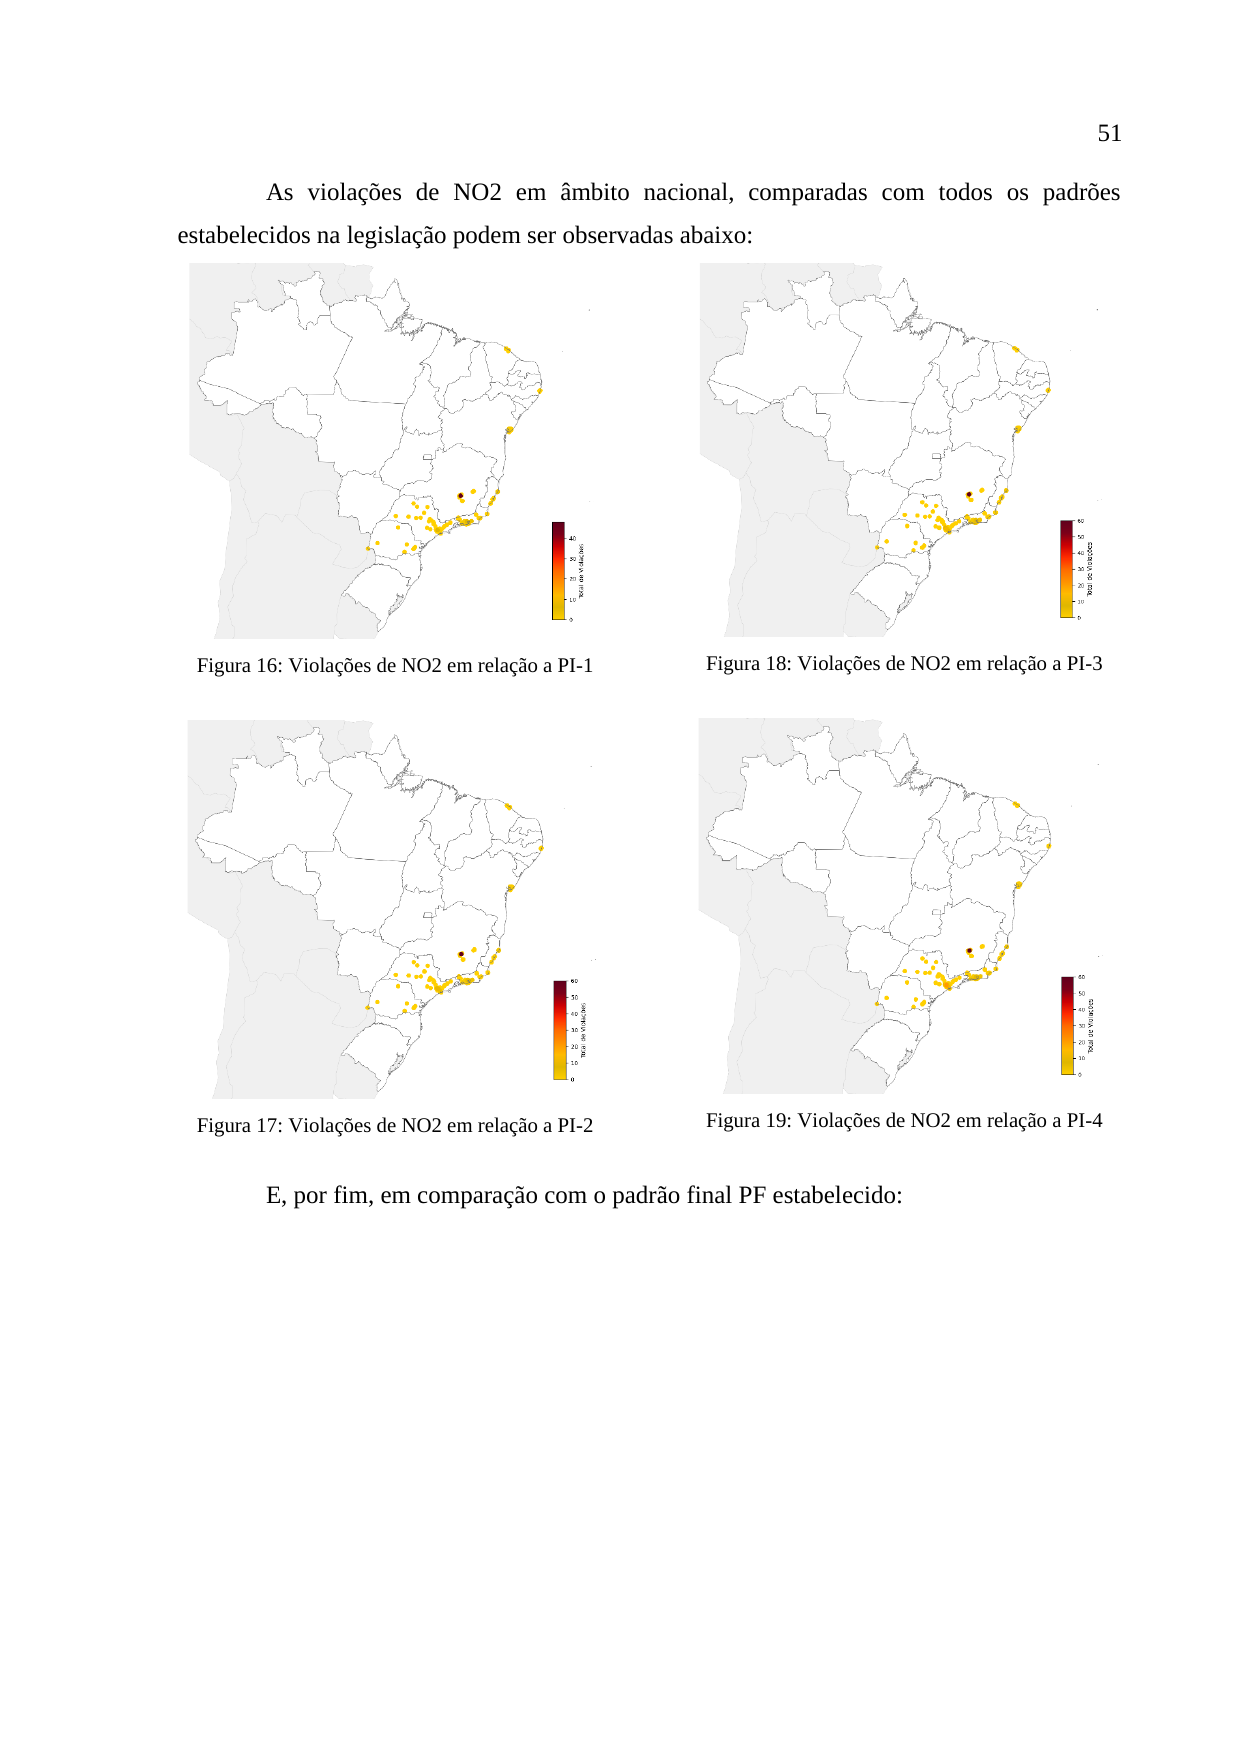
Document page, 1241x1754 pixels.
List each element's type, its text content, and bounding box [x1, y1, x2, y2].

picture [187, 720, 603, 1099]
picture [189, 263, 601, 639]
text E, por fim, em comparação com o padrão final PF estabelecido: [177, 1180, 1122, 1209]
picture [699, 263, 1109, 637]
text As violações de NO2 em âmbito nacional, comparadas com todos os padrões estabelecidos na legislação podem ser observadas abaixo: [177, 177, 1122, 249]
picture [698, 718, 1110, 1094]
